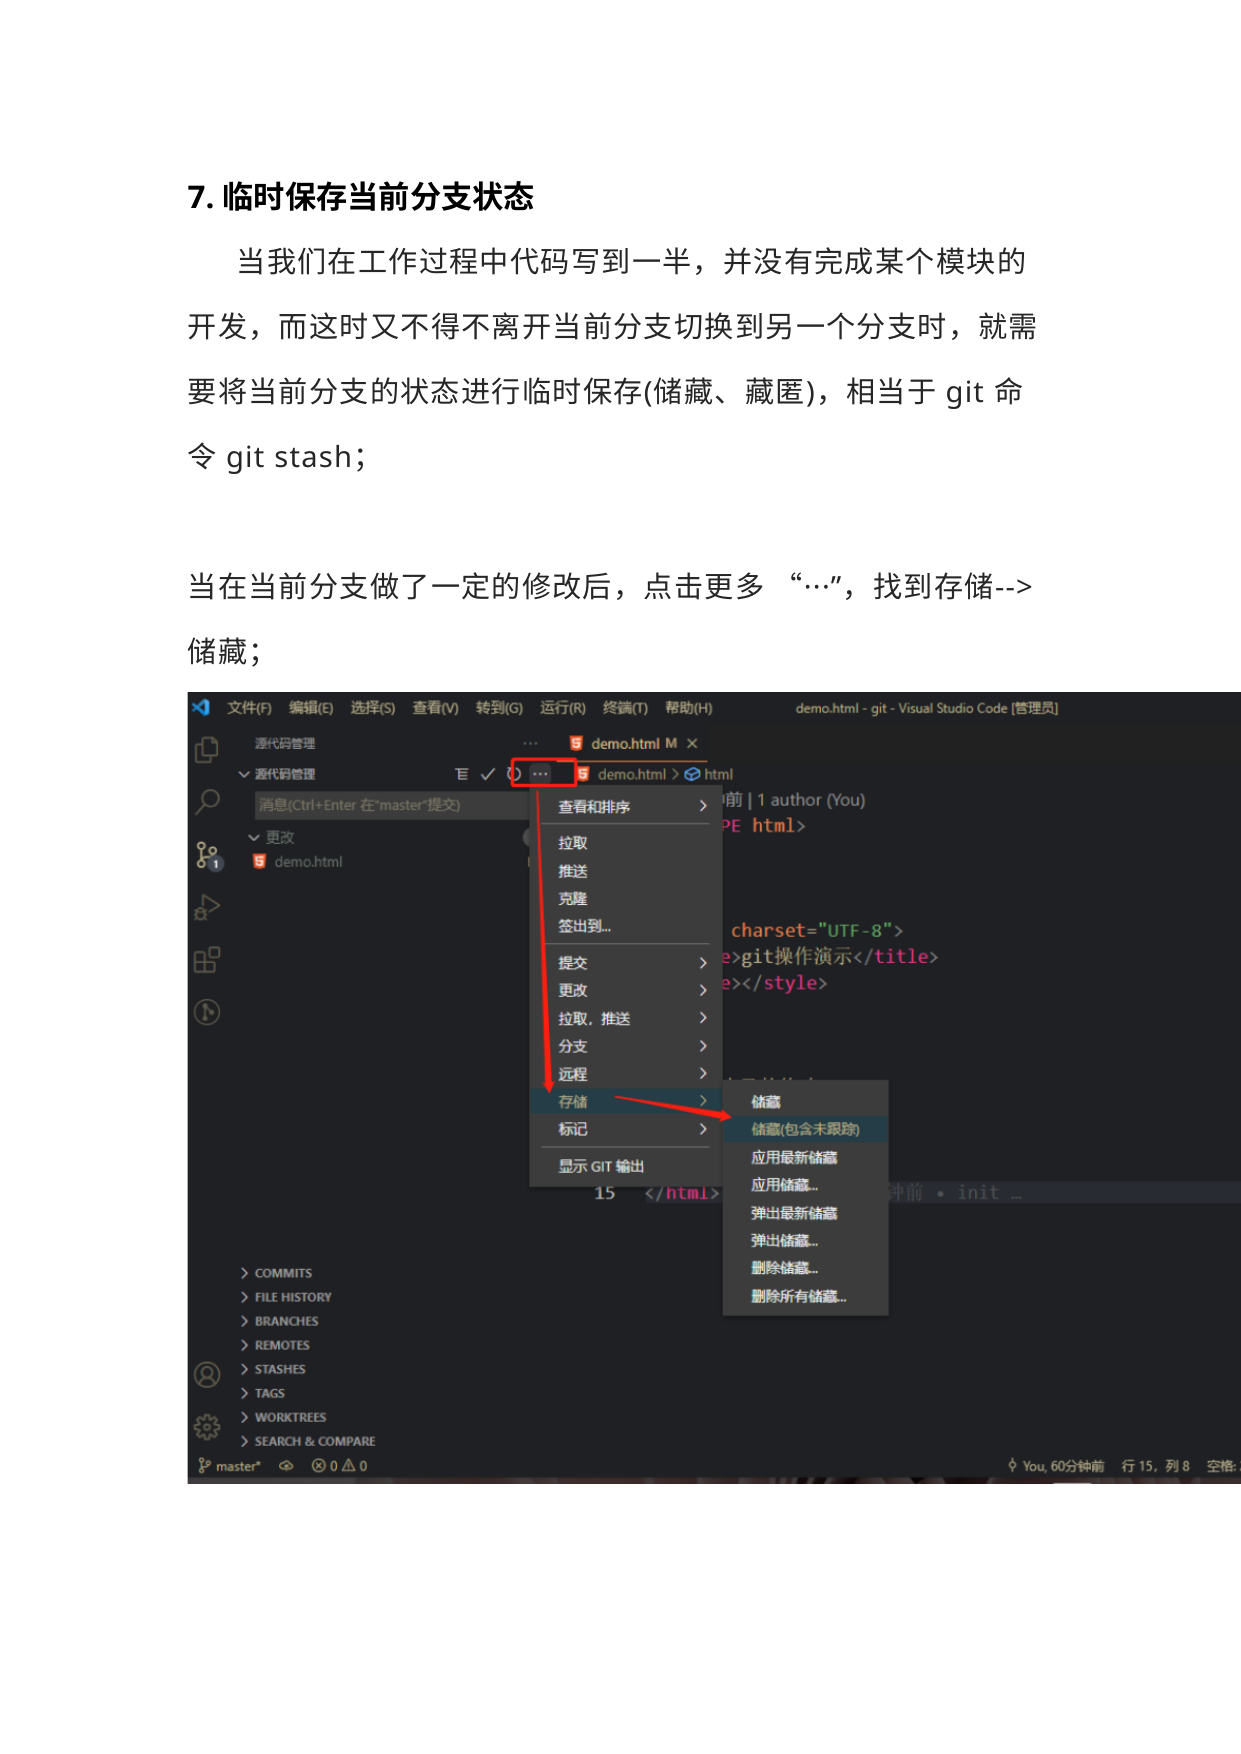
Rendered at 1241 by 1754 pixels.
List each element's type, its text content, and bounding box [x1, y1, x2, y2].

text 当在当前分支做了一定的修改后，点击更多 “···”，找到存储-->储藏； [187, 552, 1053, 682]
picture [187, 692, 1241, 1484]
text 当我们在工作过程中代码写到一半，并没有完成某个模块的开发，而这时又不得不离开当前分支切换到另一个分支时，就需要将当前分支的状态进行临时保存(储藏、藏匿)，相当于 git 命令 git stash； [187, 227, 1053, 487]
subtitle 7. 临时保存当前分支状态 [187, 162, 1053, 227]
